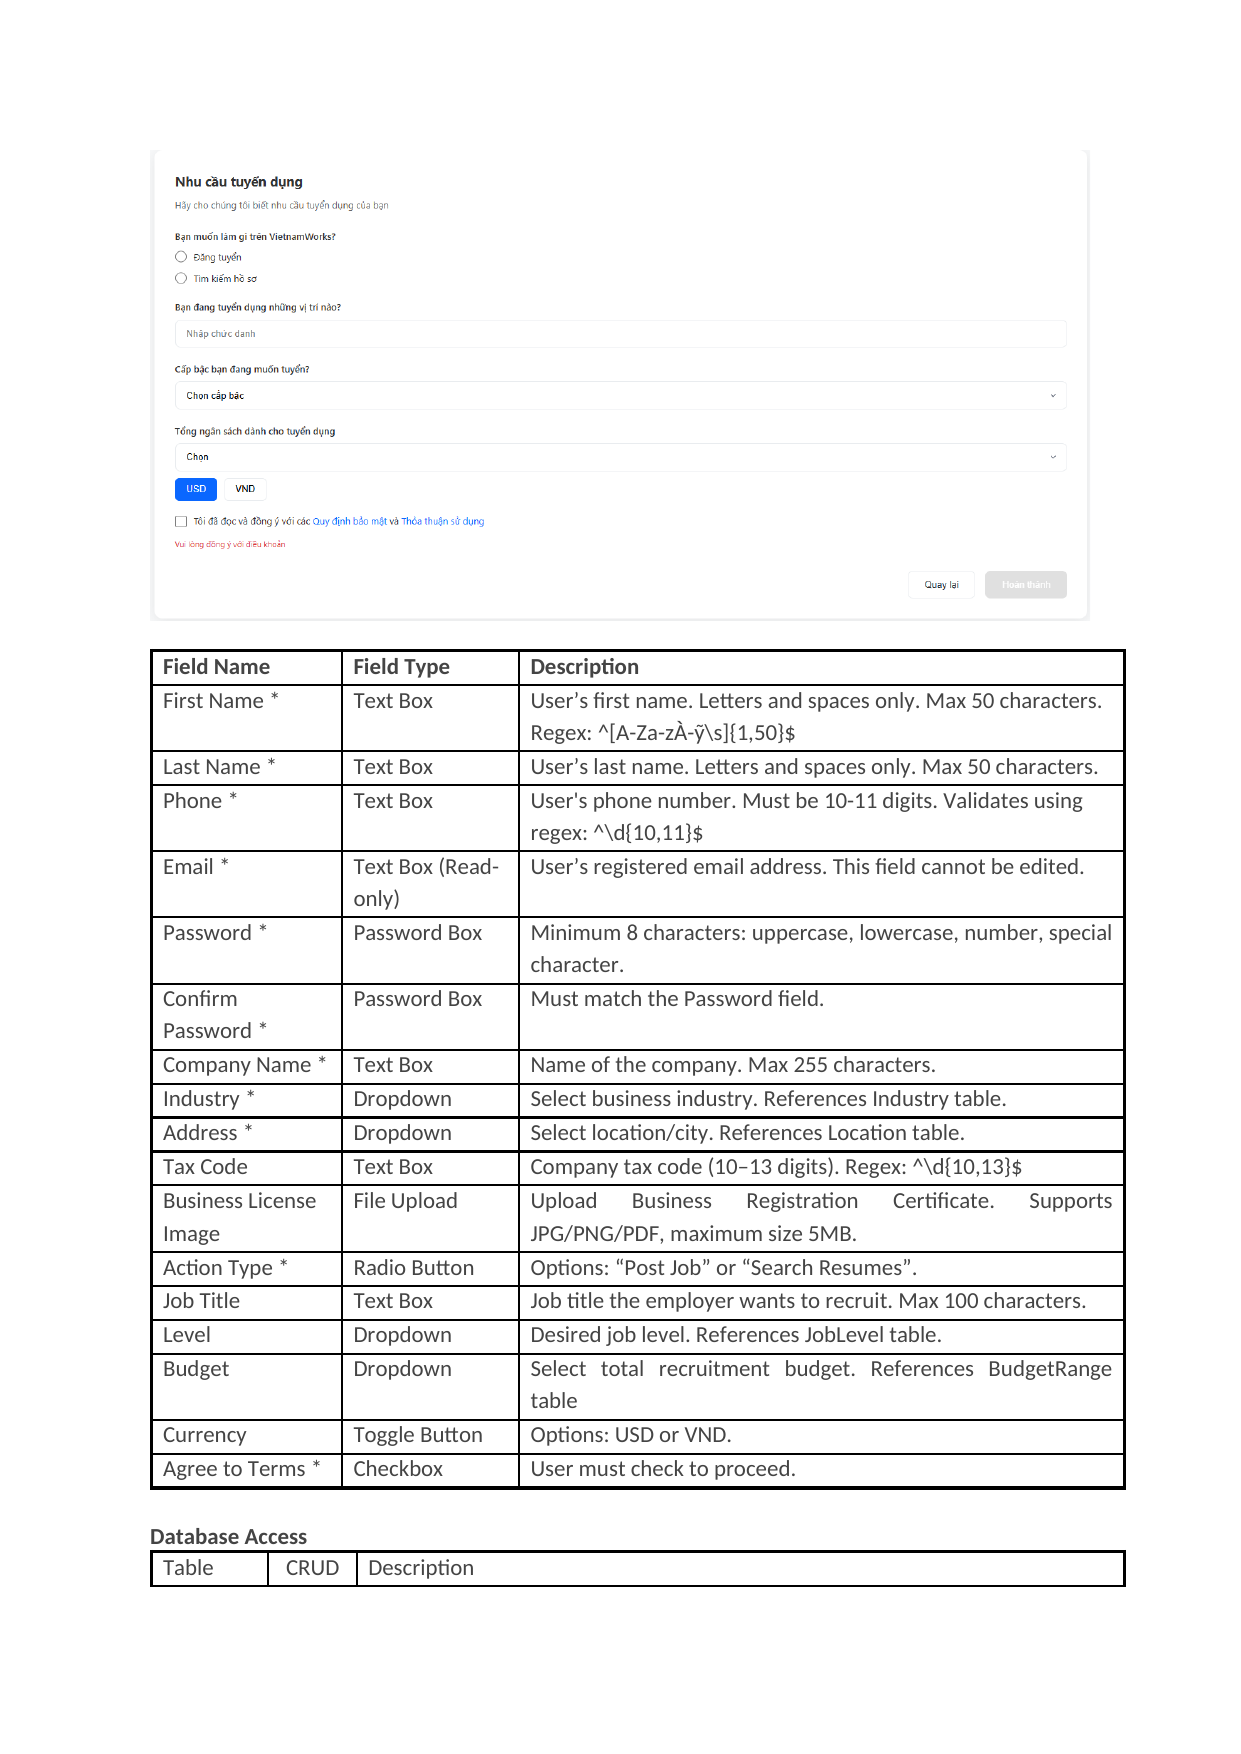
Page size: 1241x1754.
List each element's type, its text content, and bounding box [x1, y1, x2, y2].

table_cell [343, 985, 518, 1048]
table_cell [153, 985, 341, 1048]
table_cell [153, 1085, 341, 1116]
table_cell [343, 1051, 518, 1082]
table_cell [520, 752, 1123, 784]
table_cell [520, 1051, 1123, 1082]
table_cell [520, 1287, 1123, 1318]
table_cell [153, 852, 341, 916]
picture [150, 150, 1091, 621]
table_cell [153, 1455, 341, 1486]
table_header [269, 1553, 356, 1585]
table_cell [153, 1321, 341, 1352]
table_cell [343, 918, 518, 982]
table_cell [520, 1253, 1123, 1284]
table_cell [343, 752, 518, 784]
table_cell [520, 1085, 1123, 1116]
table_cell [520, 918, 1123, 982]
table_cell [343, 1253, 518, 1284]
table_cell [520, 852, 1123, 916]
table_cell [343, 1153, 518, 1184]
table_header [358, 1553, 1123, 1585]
subtitle Database Access [150, 1522, 1090, 1550]
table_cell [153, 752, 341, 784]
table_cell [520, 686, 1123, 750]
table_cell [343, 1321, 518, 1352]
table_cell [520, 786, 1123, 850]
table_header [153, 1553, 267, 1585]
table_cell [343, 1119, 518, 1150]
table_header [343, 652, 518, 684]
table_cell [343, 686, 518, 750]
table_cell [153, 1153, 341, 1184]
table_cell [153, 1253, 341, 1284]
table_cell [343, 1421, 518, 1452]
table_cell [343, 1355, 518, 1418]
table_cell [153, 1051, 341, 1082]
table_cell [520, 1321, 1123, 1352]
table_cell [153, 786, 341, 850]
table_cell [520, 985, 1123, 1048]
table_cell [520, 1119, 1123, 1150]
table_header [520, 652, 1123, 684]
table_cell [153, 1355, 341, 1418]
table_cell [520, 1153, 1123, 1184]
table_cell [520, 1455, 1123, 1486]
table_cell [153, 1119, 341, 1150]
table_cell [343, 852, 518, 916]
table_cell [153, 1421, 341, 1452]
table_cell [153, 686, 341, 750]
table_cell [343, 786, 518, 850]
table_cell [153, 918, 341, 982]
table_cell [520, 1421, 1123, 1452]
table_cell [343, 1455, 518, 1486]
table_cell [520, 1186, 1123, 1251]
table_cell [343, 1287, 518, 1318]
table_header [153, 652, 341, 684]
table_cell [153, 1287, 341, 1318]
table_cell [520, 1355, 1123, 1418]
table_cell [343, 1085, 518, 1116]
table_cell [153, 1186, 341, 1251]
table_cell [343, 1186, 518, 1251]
